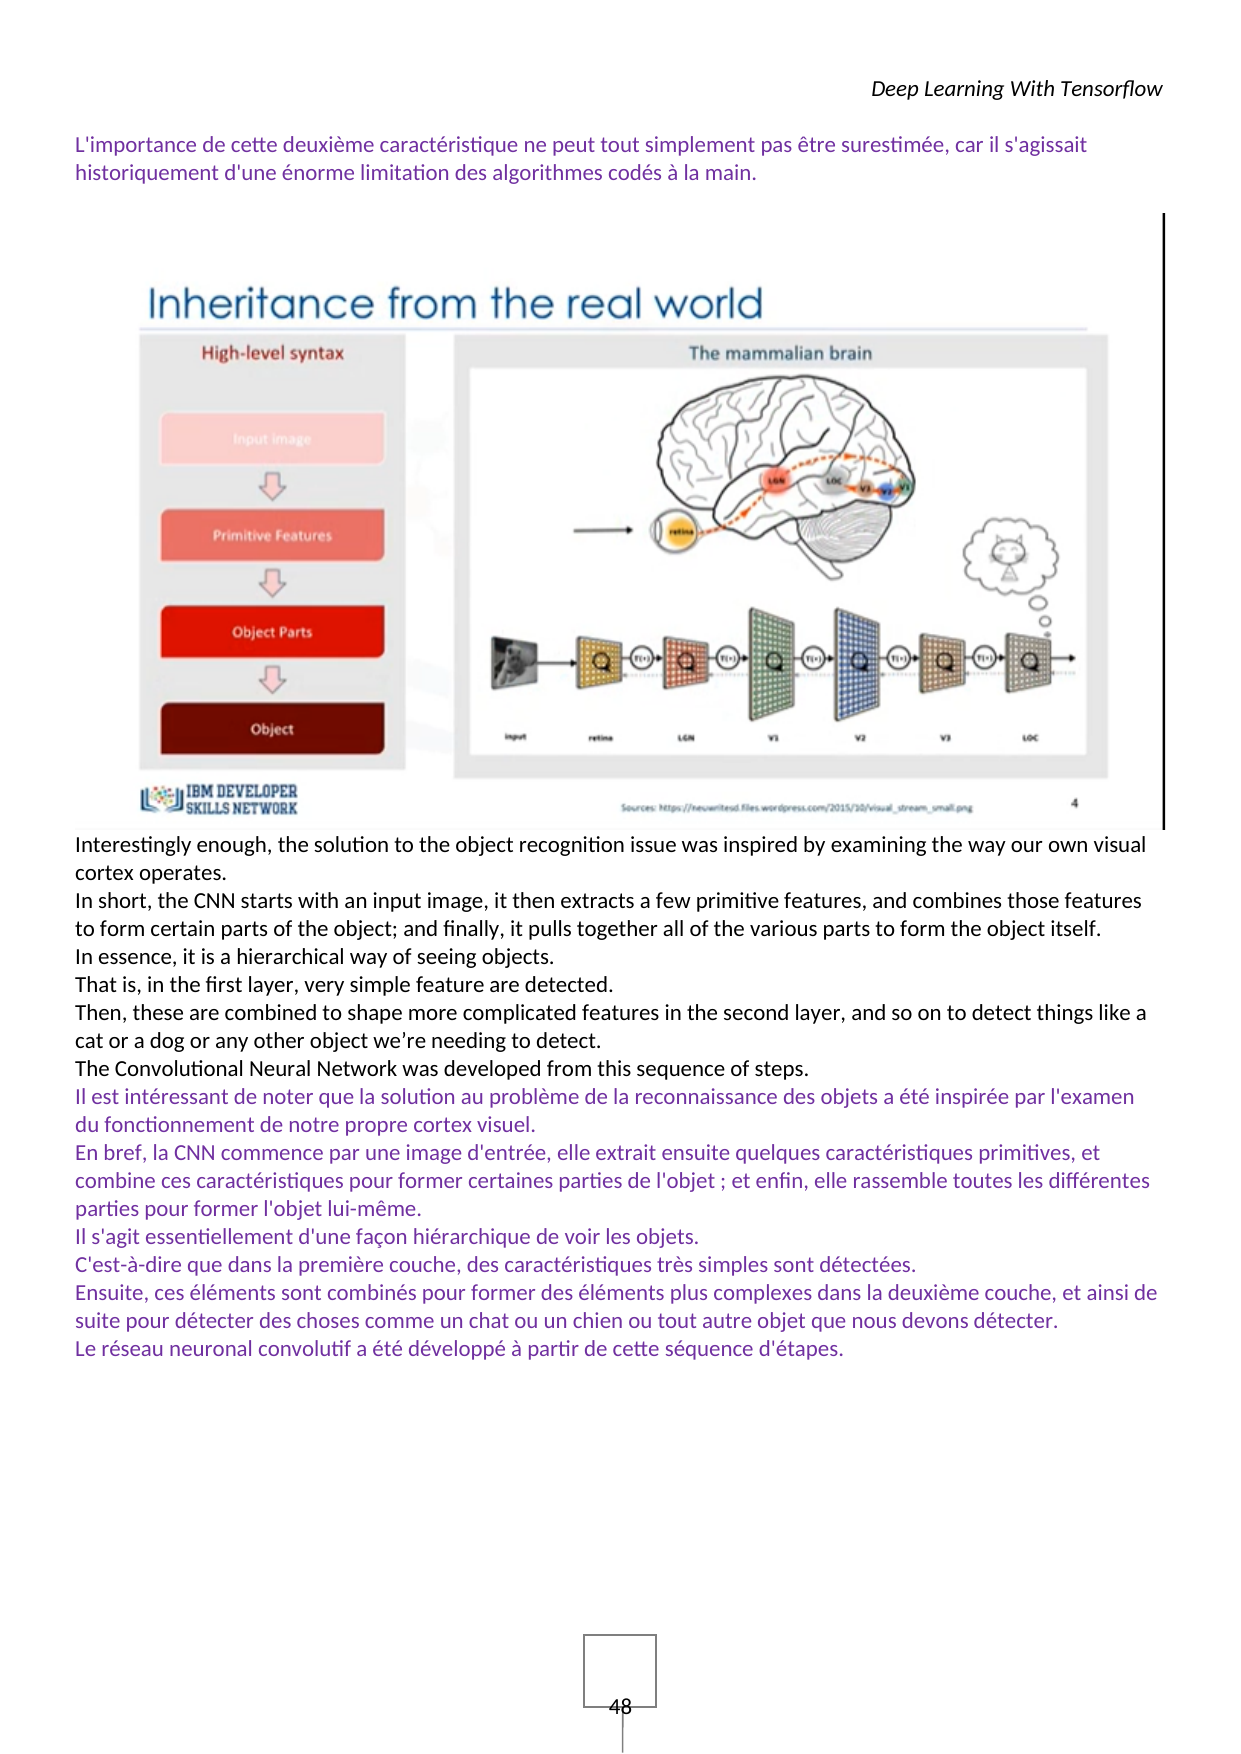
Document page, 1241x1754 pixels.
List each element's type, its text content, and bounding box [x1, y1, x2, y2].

text Le réseau neuronal convolutif a été développé à partir de cette séquence d'étapes. [75, 1334, 1165, 1362]
text C'est-à-dire que dans la première couche, des caractéristiques très simples sont détectées. [75, 1250, 1165, 1278]
text L'importance de cette deuxième caractéristique ne peut tout simplement pas être surestimée, car il s'agissait historiquement d'une énorme limitation des algorithmes codés à la main. [75, 130, 1165, 186]
text That is, in the first layer, very simple feature are detected. [75, 970, 1165, 998]
text In essence, it is a hierarchical way of seeing objects. [75, 942, 1165, 970]
text Ensuite, ces éléments sont combinés pour former des éléments plus complexes dans la deuxième couche, et ainsi de suite pour détecter des choses comme un chat ou un chien ou tout autre objet que nous devons détecter. [75, 1278, 1165, 1334]
text In short, the CNN starts with an input image, it then extracts a few primitive features, and combines those features to form certain parts of the object; and finally, it pulls together all of the various parts to form the object itself. [75, 886, 1165, 942]
text En bref, la CNN commence par une image d'entrée, elle extrait ensuite quelques caractéristiques primitives, et combine ces caractéristiques pour former certaines parties de l'objet ; et enfin, elle rassemble toutes les différentes parties pour former l'objet lui-même. [75, 1138, 1165, 1222]
text Il est intéressant de noter que la solution au problème de la reconnaissance des objets a été inspirée par l'examen du fonctionnement de notre propre cortex visuel. [75, 1082, 1165, 1138]
text Il s'agit essentiellement d'une façon hiérarchique de voir les objets. [75, 1222, 1165, 1250]
text Interestingly enough, the solution to the object recognition issue was inspired by examining the way our own visual cortex operates. [75, 830, 1165, 886]
text The Convolutional Neural Network was developed from this sequence of steps. [75, 1054, 1165, 1082]
picture [75, 213, 1166, 830]
text Then, these are combined to shape more complicated features in the second layer, and so on to detect things like a cat or a dog or any other object we’re needing to detect. [75, 998, 1165, 1054]
